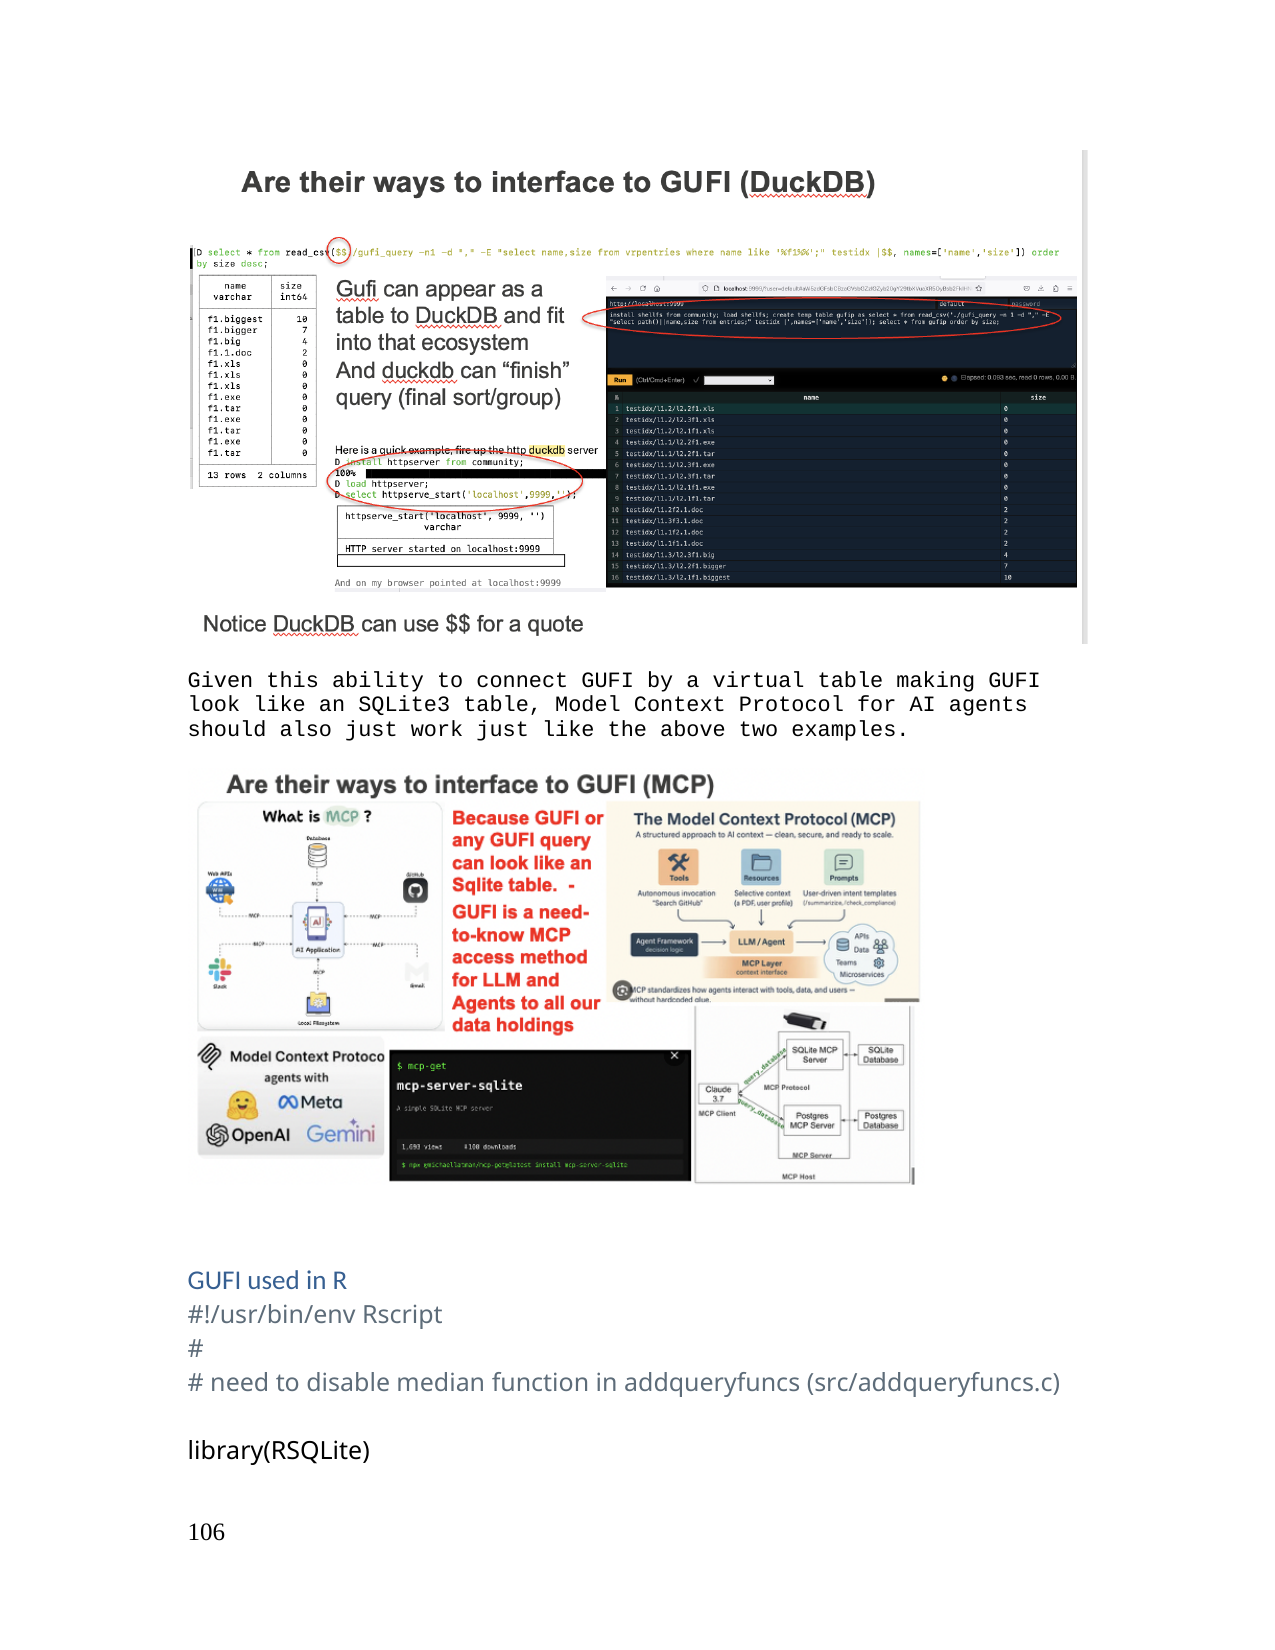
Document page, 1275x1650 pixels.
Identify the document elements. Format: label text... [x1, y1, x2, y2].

picture [187, 768, 926, 1185]
text # need to disable median function in addqueryfuncs (src/addqueryfuncs.c) [187, 1364, 1087, 1398]
text library(RSQLite) [187, 1432, 1087, 1467]
text Given this ability to connect GUFI by a virtual table making GUFI look like an SQLite3 table, Model Context Protocol for AI agents should also just work just like the above two examples. [187, 669, 1087, 743]
text #!/usr/bin/env Rscript [187, 1296, 1087, 1330]
picture [187, 150, 1088, 644]
subtitle GUFI used in R [187, 1263, 1087, 1296]
text # [187, 1330, 1087, 1364]
